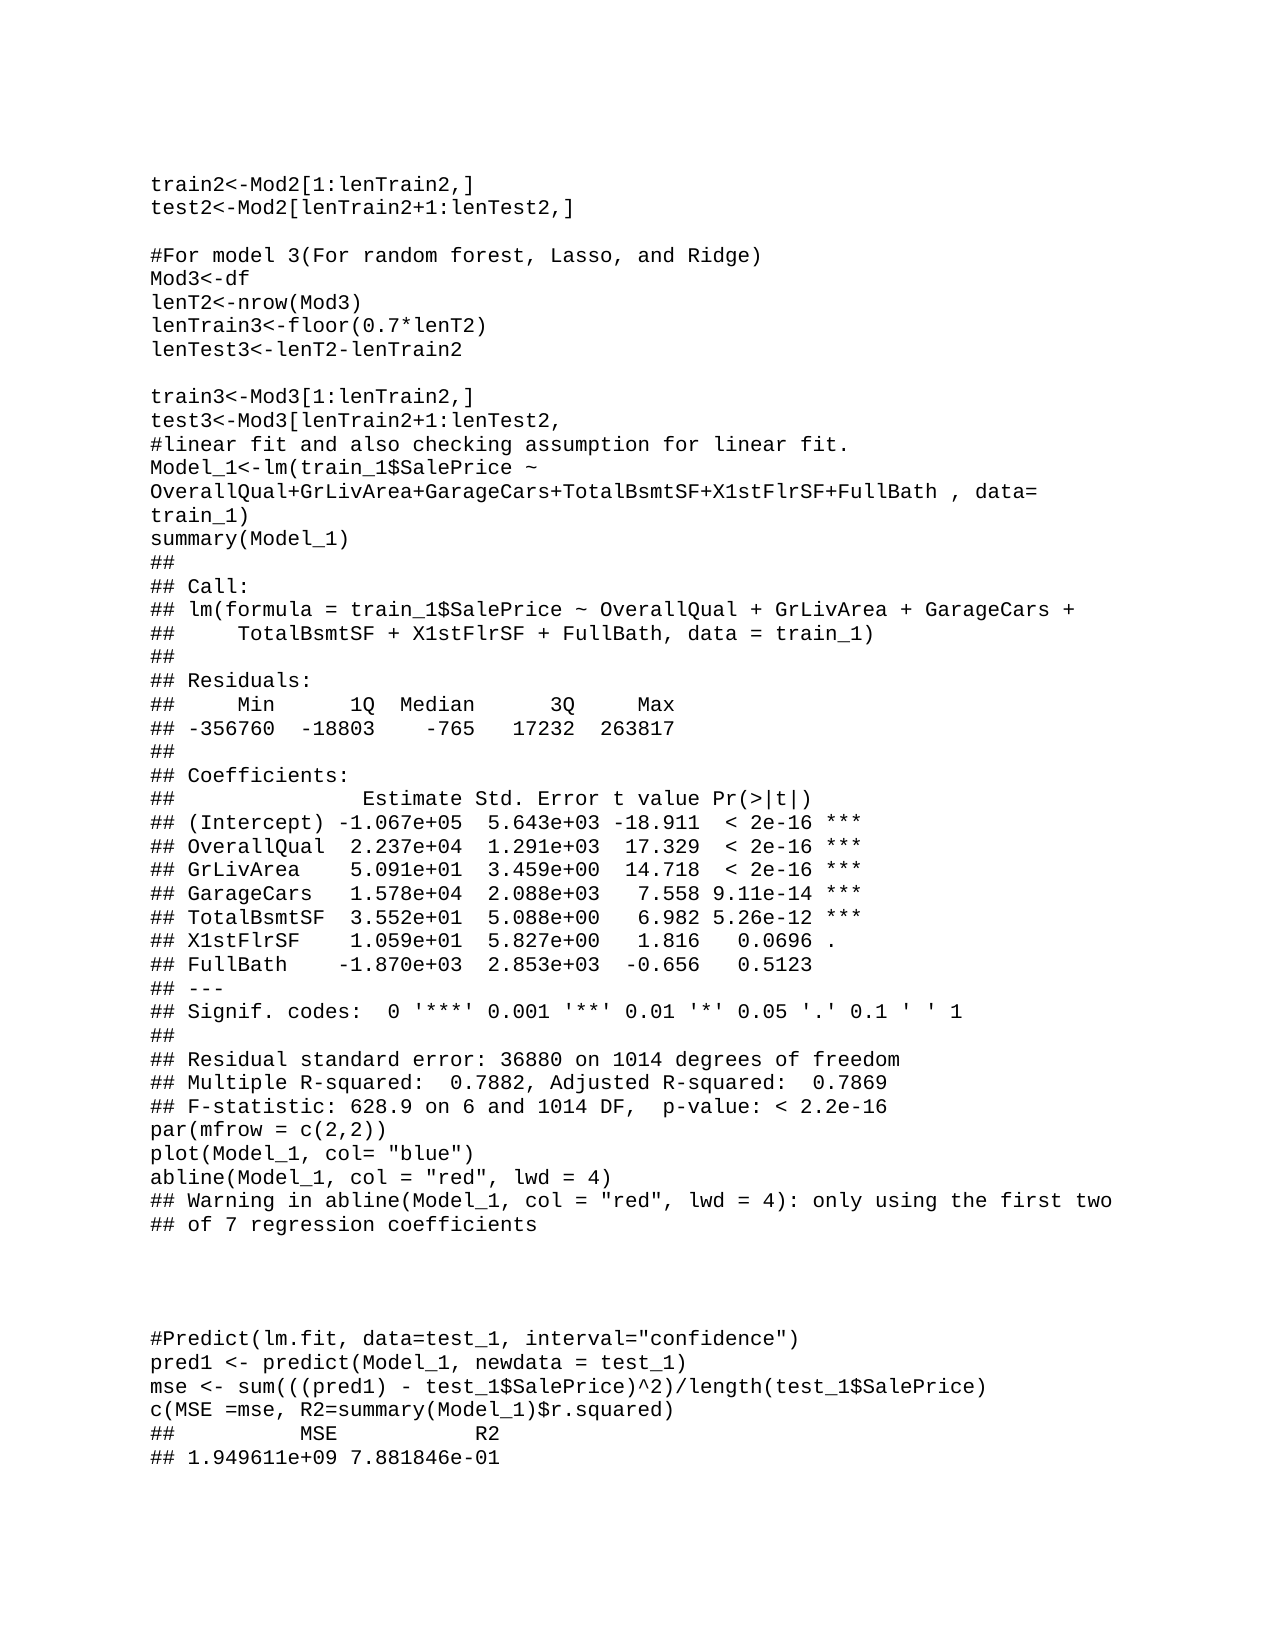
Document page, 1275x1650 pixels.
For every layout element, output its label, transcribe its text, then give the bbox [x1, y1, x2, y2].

text ## (Intercept) -1.067e+05 5.643e+03 -18.911 < 2e-16 *** [150, 812, 1125, 836]
text ## Signif. codes: 0 '***' 0.001 '**' 0.01 '*' 0.05 '.' 0.1 ' ' 1 [150, 1001, 1125, 1025]
text ## MSE R2 [150, 1423, 1125, 1447]
text ## GarageCars 1.578e+04 2.088e+03 7.558 9.11e-14 *** [150, 883, 1125, 907]
text ## Residuals: [150, 670, 1125, 694]
text ## OverallQual 2.237e+04 1.291e+03 17.329 < 2e-16 *** [150, 836, 1125, 859]
text ## Warning in abline(Model_1, col = "red", lwd = 4): only using the first two [150, 1190, 1125, 1214]
text Mod3<-df [150, 268, 1125, 292]
text ## GrLivArea 5.091e+01 3.459e+00 14.718 < 2e-16 *** [150, 859, 1125, 883]
text ## [150, 647, 1125, 670]
text ## --- [150, 978, 1125, 1001]
text lenTest3<-lenT2-lenTrain2 [150, 339, 1125, 363]
text mse <- sum(((pred1) - test_1$SalePrice)^2)/length(test_1$SalePrice) [150, 1376, 1125, 1399]
text train3<-Mod3[1:lenTrain2,] [150, 386, 1125, 410]
text ## Call: [150, 576, 1125, 599]
text ## Estimate Std. Error t value Pr(>|t|) [150, 788, 1125, 812]
text test2<-Mod2[lenTrain2+1:lenTest2,] [150, 197, 1125, 221]
text par(mfrow = c(2,2)) [150, 1119, 1125, 1143]
text #Predict(lm.fit, data=test_1, interval="confidence") [150, 1328, 1125, 1352]
text train2<-Mod2[1:lenTrain2,] [150, 174, 1125, 197]
text ## Multiple R-squared: 0.7882, Adjusted R-squared: 0.7869 [150, 1072, 1125, 1096]
text lenT2<-nrow(Mod3) [150, 292, 1125, 316]
text abline(Model_1, col = "red", lwd = 4) [150, 1167, 1125, 1190]
text ## X1stFlrSF 1.059e+01 5.827e+00 1.816 0.0696 . [150, 930, 1125, 954]
text ## TotalBsmtSF + X1stFlrSF + FullBath, data = train_1) [150, 623, 1125, 647]
text ## Min 1Q Median 3Q Max [150, 694, 1125, 717]
text ## 1.949611e+09 7.881846e-01 [150, 1447, 1125, 1470]
text Model_1<-lm(train_1$SalePrice ~ OverallQual+GrLivArea+GarageCars+TotalBsmtSF+X1stFlrSF+FullBath , data= train_1) [150, 457, 1125, 528]
text ## Residual standard error: 36880 on 1014 degrees of freedom [150, 1048, 1125, 1072]
text ## TotalBsmtSF 3.552e+01 5.088e+00 6.982 5.26e-12 *** [150, 907, 1125, 930]
text ## lm(formula = train_1$SalePrice ~ OverallQual + GrLivArea + GarageCars + [150, 599, 1125, 623]
text ## -356760 -18803 -765 17232 263817 [150, 717, 1125, 741]
text ## F-statistic: 628.9 on 6 and 1014 DF, p-value: < 2.2e-16 [150, 1096, 1125, 1119]
text ## FullBath -1.870e+03 2.853e+03 -0.656 0.5123 [150, 954, 1125, 978]
text #For model 3(For random forest, Lasso, and Ridge) [150, 244, 1125, 268]
text plot(Model_1, col= "blue") [150, 1143, 1125, 1167]
text #linear fit and also checking assumption for linear fit. [150, 434, 1125, 457]
text ## [150, 741, 1125, 765]
text lenTrain3<-floor(0.7*lenT2) [150, 316, 1125, 339]
text test3<-Mod3[lenTrain2+1:lenTest2, [150, 410, 1125, 434]
text ## Coefficients: [150, 765, 1125, 788]
text ## [150, 552, 1125, 576]
text ## [150, 1025, 1125, 1048]
text summary(Model_1) [150, 528, 1125, 552]
text ## of 7 regression coefficients [150, 1214, 1125, 1238]
text pred1 <- predict(Model_1, newdata = test_1) [150, 1352, 1125, 1376]
text c(MSE =mse, R2=summary(Model_1)$r.squared) [150, 1399, 1125, 1423]
